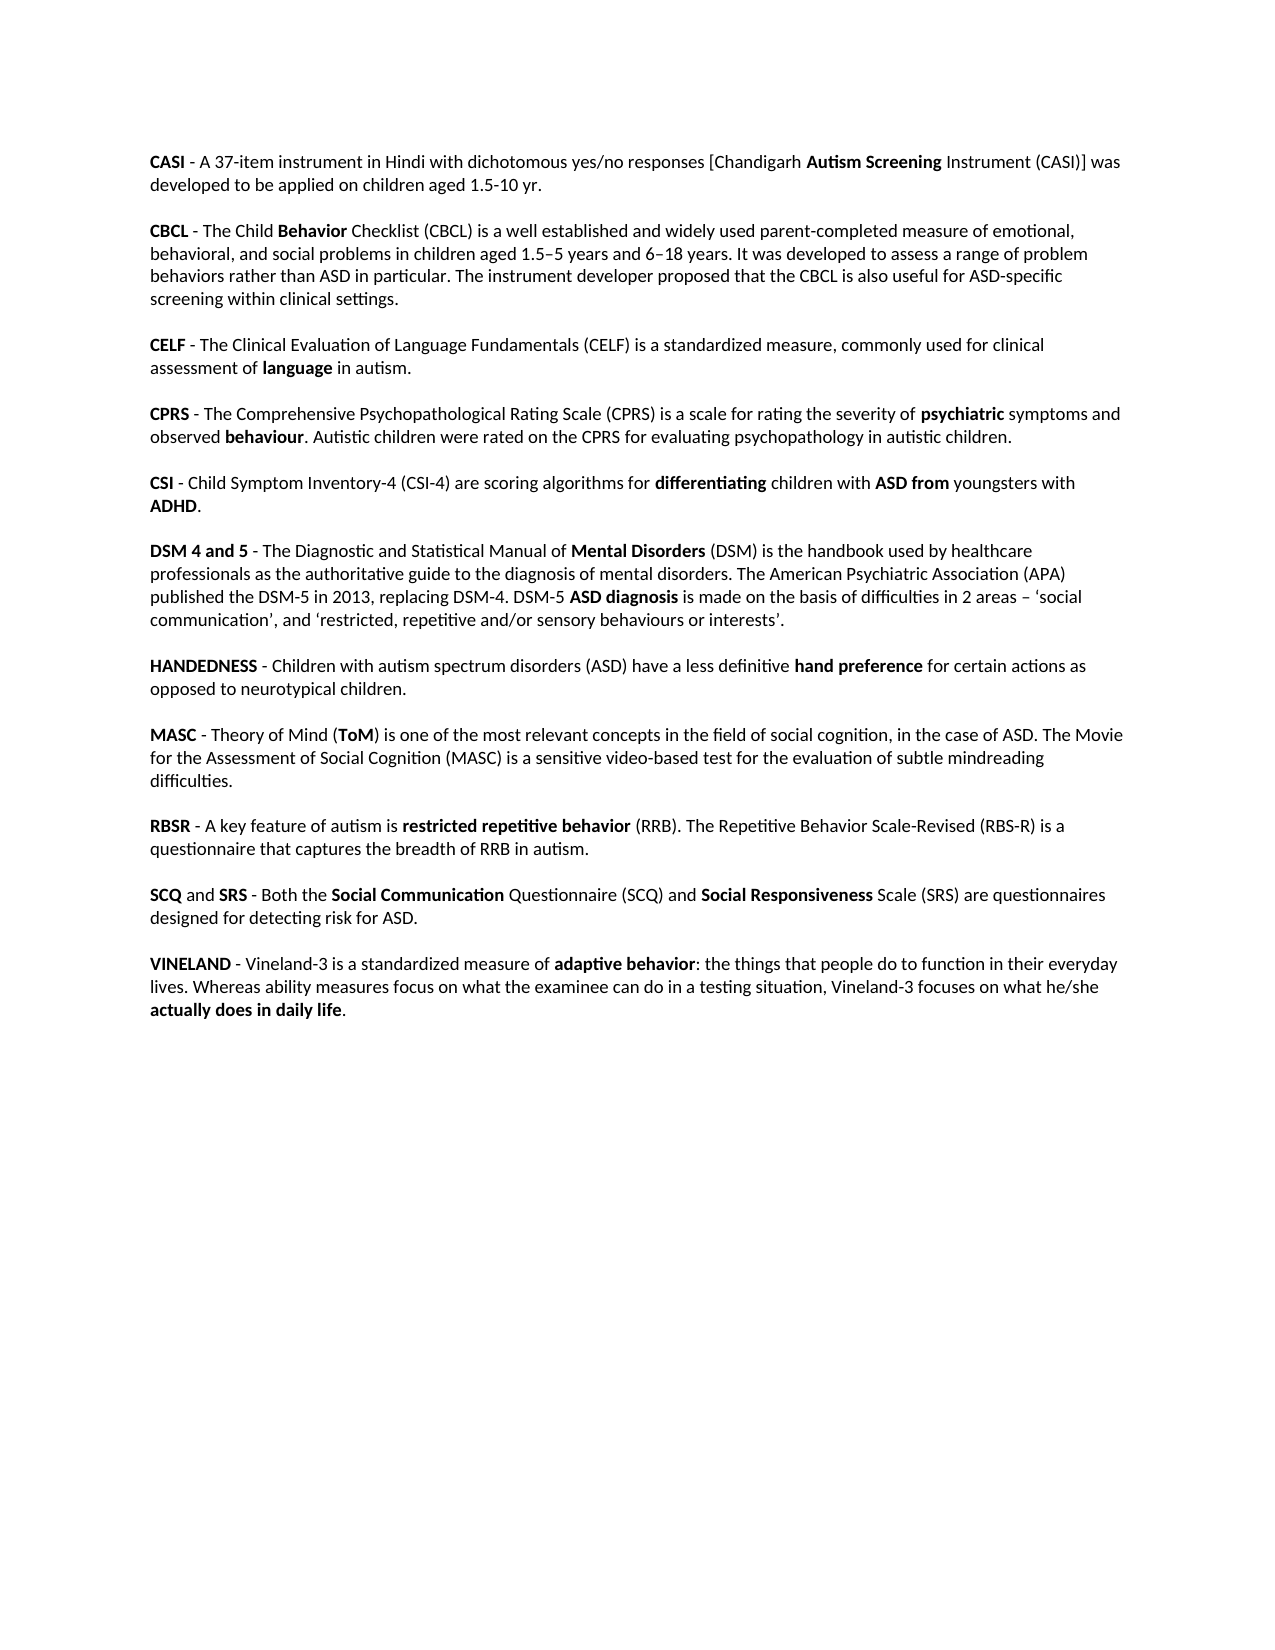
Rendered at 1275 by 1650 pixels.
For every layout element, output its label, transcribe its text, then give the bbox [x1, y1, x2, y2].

text CBCL - The Child Behavior Checklist (CBCL) is a well established and widely used parent-completed measure of emotional, behavioral, and social problems in children aged 1.5–5 years and 6–18 years. It was developed to assess a range of problem behaviors rather than ASD in particular. The instrument developer proposed that the CBCL is also useful for ASD-specific screening within clinical settings. [150, 219, 1125, 310]
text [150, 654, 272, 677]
text RBSR - A key feature of autism is restricted repetitive behavior (RRB). The Repetitive Behavior Scale-Revised (RBS-R) is a questionnaire that captures the breadth of RRB in autism. [150, 814, 1125, 860]
text CPRS - The Comprehensive Psychopathological Rating Scale (CPRS) is a scale for rating the severity of psychiatric symptoms and observed behaviour. Autistic children were rated on the CPRS for evaluating psychopathology in autistic children. [150, 402, 1125, 448]
text CELF - The Clinical Evaluation of Language Fundamentals (CELF) is a standardized measure, commonly used for clinical assessment of language in autism. [150, 333, 1125, 379]
text VINELAND - Vineland-3 is a standardized measure of adaptive behavior: the things that people do to function in their everyday lives. Whereas ability measures focus on what the examinee can do in a testing situation, Vineland-3 focuses on what he/she actually does in daily life. [150, 952, 1125, 1021]
text SCQ and SRS - Both the Social Communication Questionnaire (SCQ) and Social Responsiveness Scale (SRS) are questionnaires designed for detecting risk for ASD. [150, 883, 1125, 929]
text HANDEDNESS - Children with autism spectrum disorders (ASD) have a less definitive hand preference for certain actions as opposed to neurotypical children. [407, 654, 1125, 700]
text CSI - Child Symptom Inventory-4 (CSI-4) are scoring algorithms for differentiating children with ASD from youngsters with ADHD. [150, 471, 1125, 517]
text MASC - Theory of Mind (ToM) is one of the most relevant concepts in the field of social cognition, in the case of ASD. The Movie for the Assessment of Social Cognition (MASC) is a sensitive video-based test for the evaluation of subtle mindreading difficulties. [150, 723, 1125, 792]
text DSM 4 and 5 - The Diagnostic and Statistical Manual of Mental Disorders (DSM) is the handbook used by healthcare professionals as the authoritative guide to the diagnosis of mental disorders. The American Psychiatric Association (APA) published the DSM-5 in 2013, replacing DSM-4. DSM-5 ASD diagnosis is made on the basis of difficulties in 2 areas – ‘social communication’, and ‘restricted, repetitive and/or sensory behaviours or interests’. [150, 539, 1125, 631]
text CASI - A 37-item instrument in Hindi with dichotomous yes/no responses [Chandigarh Autism Screening Instrument (CASI)] was developed to be applied on children aged 1.5-10 yr. [150, 150, 1125, 196]
